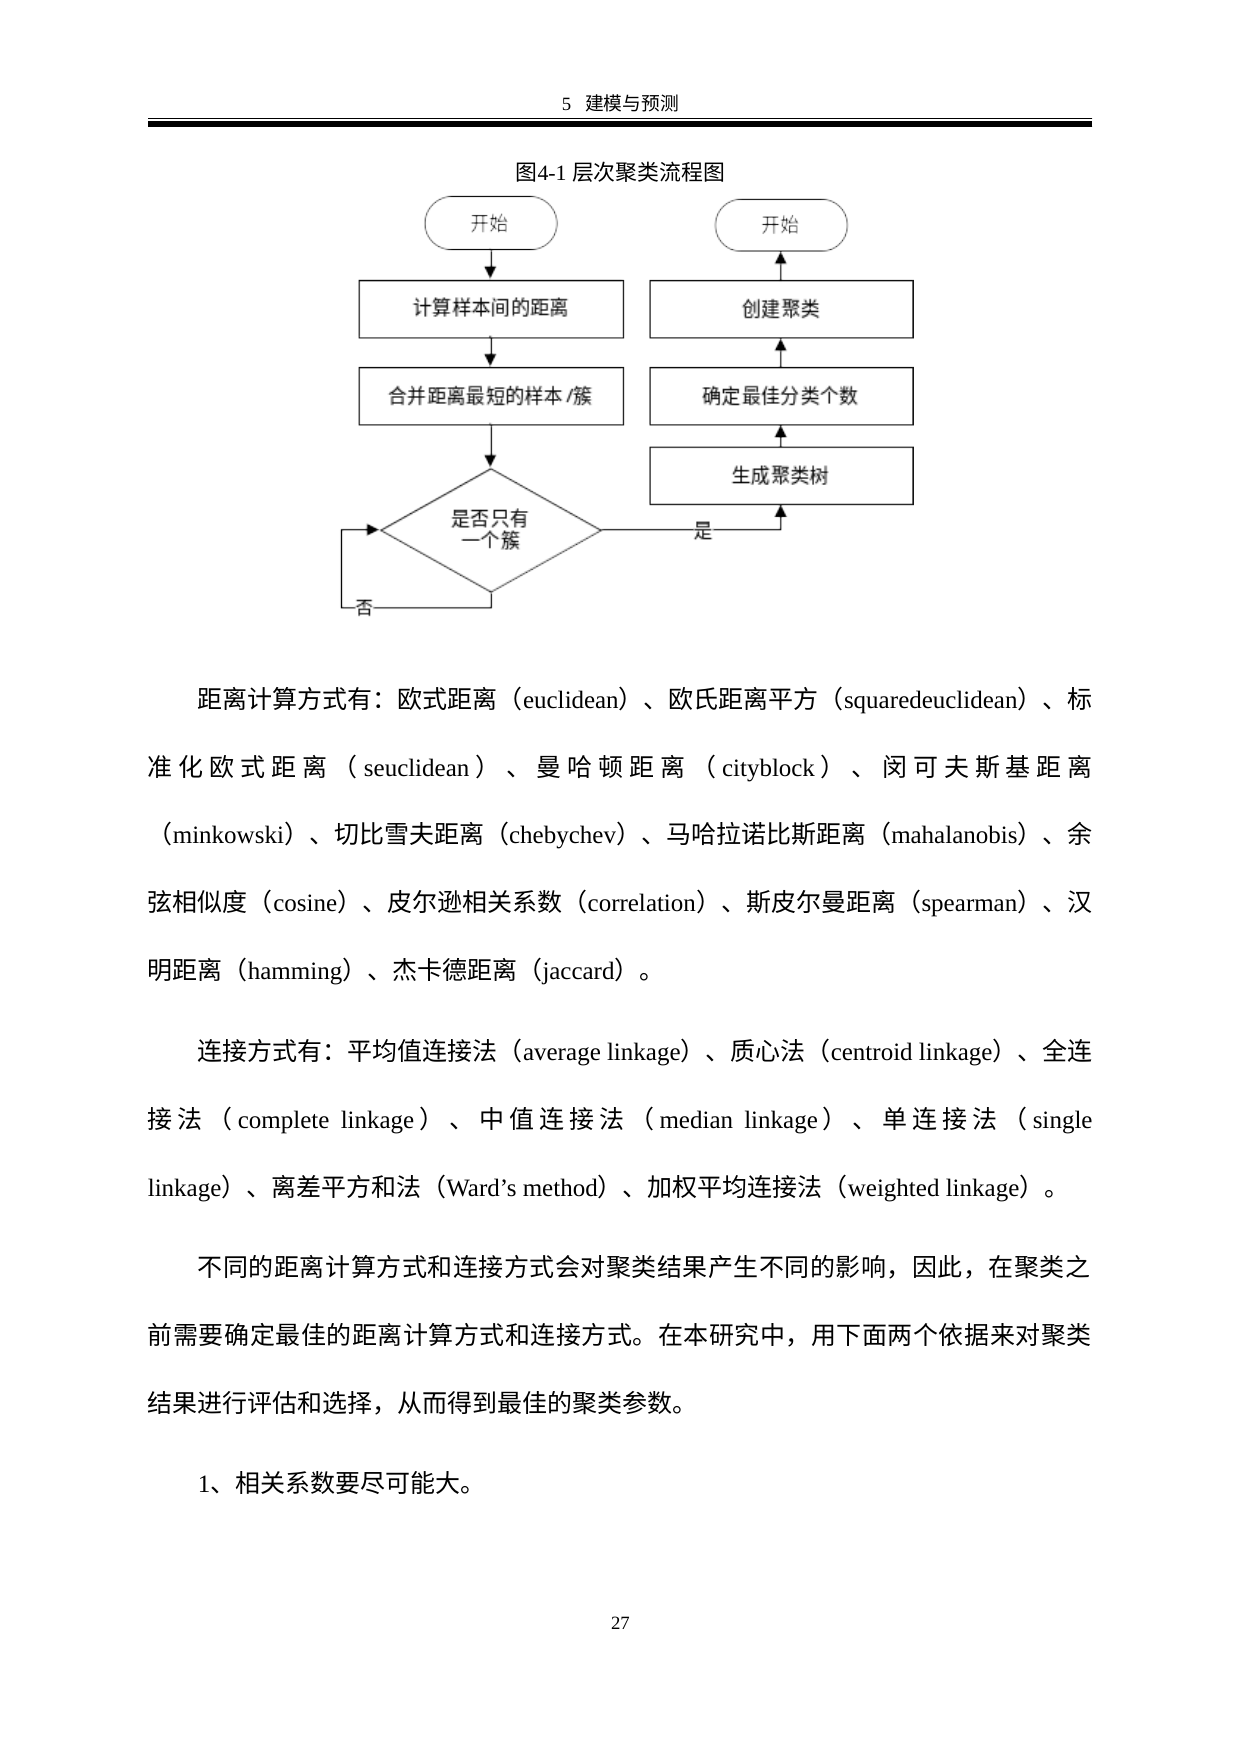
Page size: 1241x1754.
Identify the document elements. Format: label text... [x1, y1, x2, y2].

text 距离计算方式有：欧式距离（euclidean）、欧氏距离平方（squaredeuclidean）、标准化欧式距离（seuclidean）、曼哈顿距离（cityblock）、闵可夫斯基距离（minkowski）、切比雪夫距离（chebychev）、马哈拉诺比斯距离（mahalanobis）、余弦相似度（cosine）、皮尔逊相关系数（correlation）、斯皮尔曼距离（spearman）、汉明距离（hamming）、杰卡德距离（jaccard）。 [148, 222, 1092, 1003]
subtitle 层次聚类流程图 [148, 154, 1092, 188]
text 1、相关系数要尽可能大。 [148, 1448, 1092, 1516]
text 连接方式有：平均值连接法（average linkage）、质心法（centroid linkage）、全连接法（complete linkage）、中值连接法（median linkage）、单连接法（single linkage）、离差平方和法（Ward’s method）、加权平均连接法（weighted linkage）。 [148, 1015, 1092, 1219]
text 不同的距离计算方式和连接方式会对聚类结果产生不同的影响，因此，在聚类之前需要确定最佳的距离计算方式和连接方式。在本研究中，用下面两个依据来对聚类结果进行评估和选择，从而得到最佳的聚类参数。 [148, 1232, 1092, 1435]
